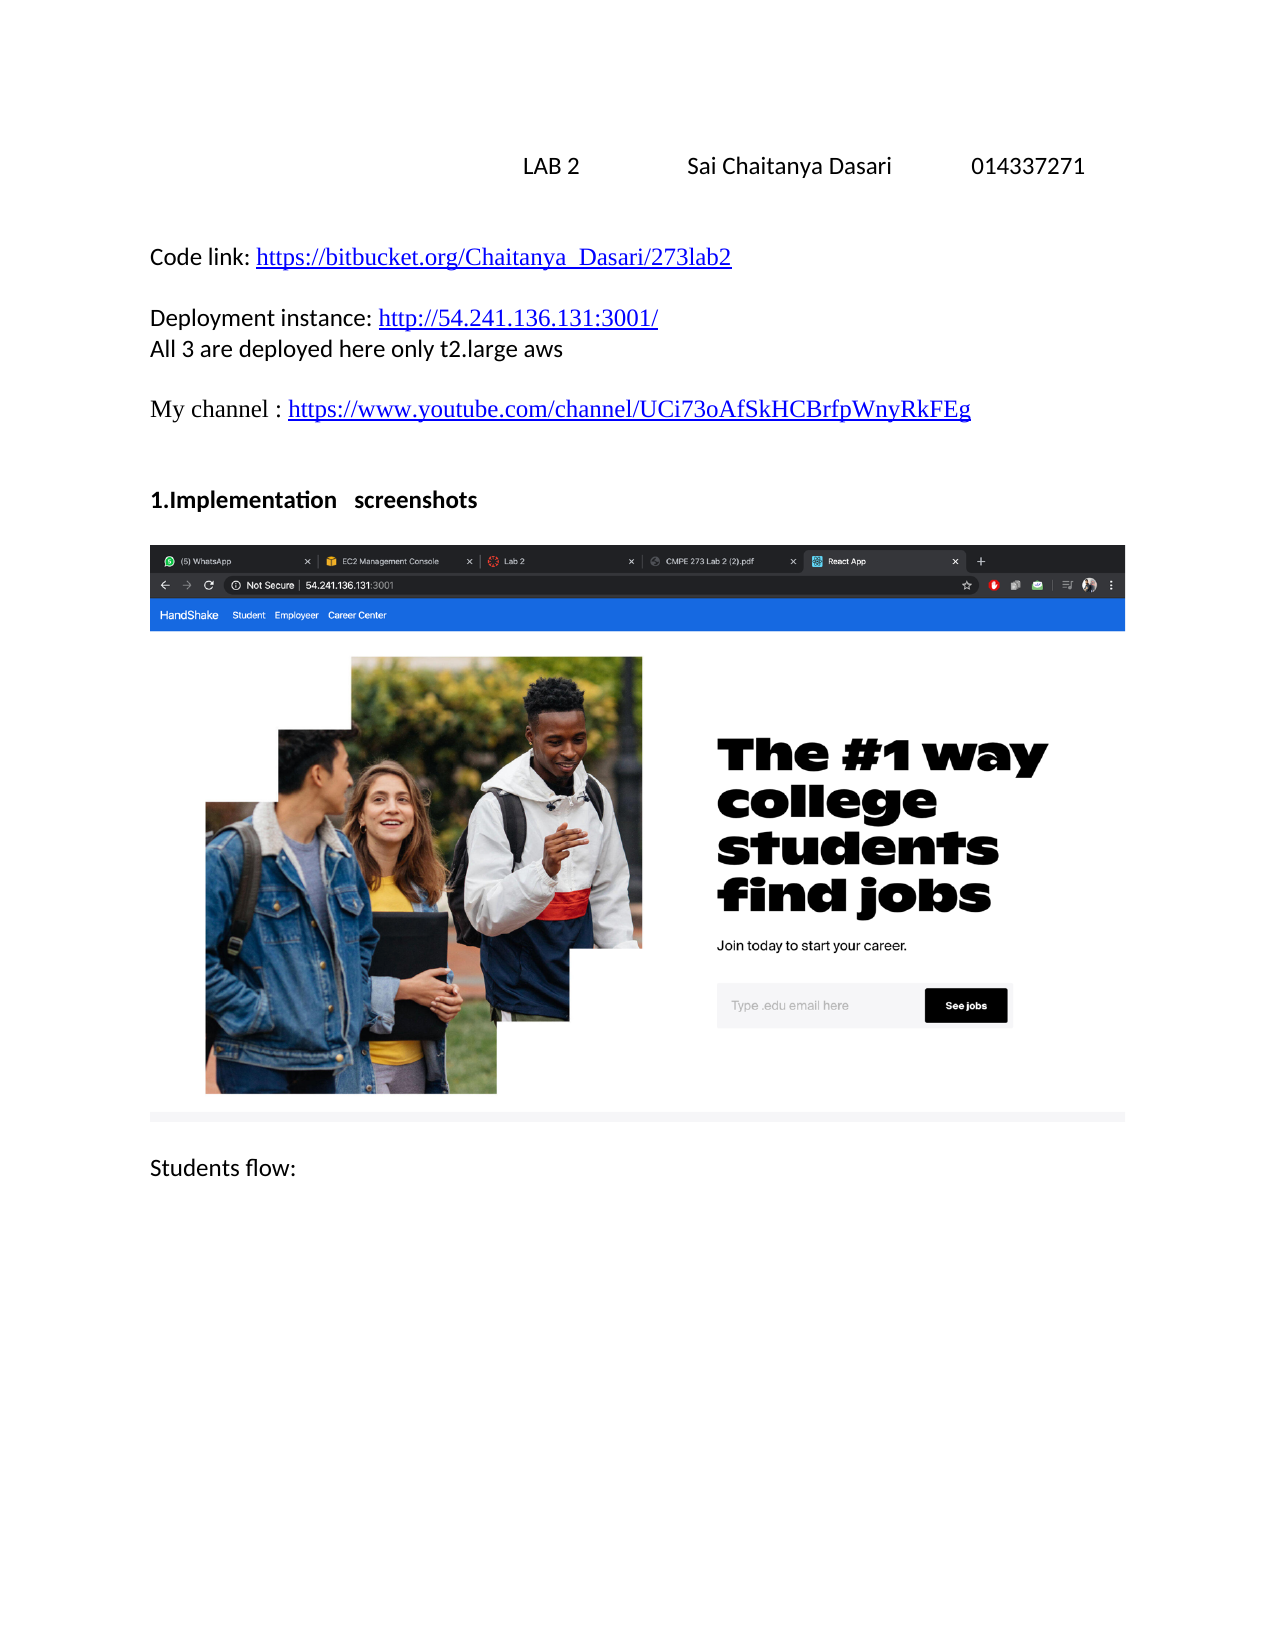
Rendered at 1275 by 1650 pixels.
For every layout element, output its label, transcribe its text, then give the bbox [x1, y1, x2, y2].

text Students flow: [150, 1152, 1125, 1182]
text 1.Implementation screenshots [150, 484, 1125, 514]
picture [150, 545, 1125, 1122]
text Code link: https://bitbucket.org/Chaitanya_Dasari/273lab2 [150, 242, 1125, 272]
text Deployment instance: http://54.241.136.131:3001/ [150, 303, 1125, 333]
text My channel : https://www.youtube.com/channel/UCi73oAfSkHCBrfpWnyRkFEg [150, 394, 1125, 423]
text All 3 are deployed here only t2.large aws [150, 333, 1125, 364]
text LAB 2 Sai Chaitanya Dasari 014337271 [150, 150, 1125, 181]
